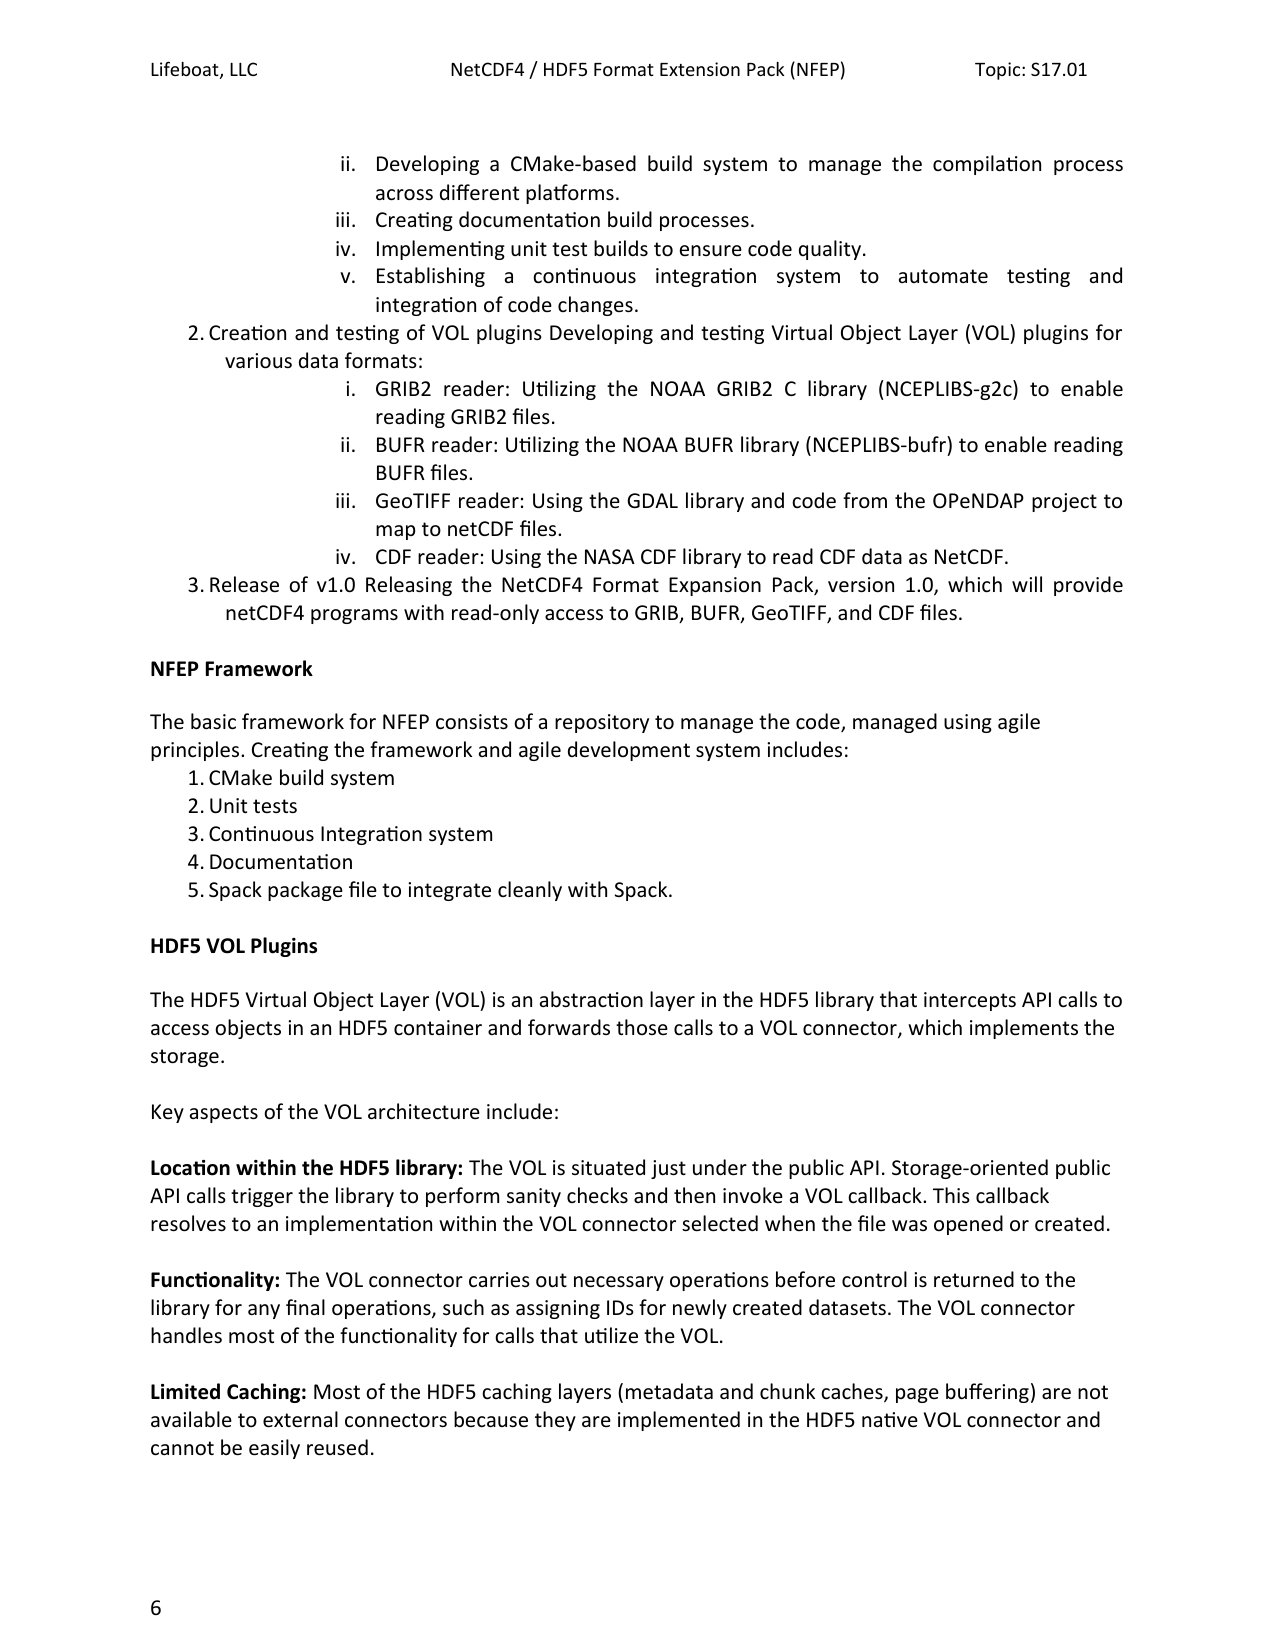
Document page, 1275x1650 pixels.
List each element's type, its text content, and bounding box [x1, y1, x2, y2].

list Establishing a continuous integration system to automate testing and integration of code changes. [356, 262, 1125, 318]
list CMake build system [187, 764, 1125, 792]
text Location within the HDF5 library: The VOL is situated just under the public API. Storage-oriented public API calls trigger the library to perform sanity checks and then invoke a VOL callback. This callback resolves to an implementation within the VOL connector selected when the file was opened or created. [150, 1153, 1125, 1238]
text The HDF5 Virtual Object Layer (VOL) is an abstraction layer in the HDF5 library that intercepts API calls to access objects in an HDF5 container and forwards those calls to a VOL connector, which implements the storage. [150, 985, 1125, 1069]
text Key aspects of the VOL architecture include: [150, 1097, 1125, 1126]
list Release of v1.0 Releasing the NetCDF4 Format Expansion Pack, version 1.0, which will provide netCDF4 programs with read-only access to GRIB, BUFR, GeoTIFF, and CDF files. [187, 570, 1125, 626]
list Spack package file to integrate cleanly with Spack. [187, 876, 1125, 904]
list Creation and testing of VOL plugins Developing and testing Virtual Object Layer (VOL) plugins for various data formats: [187, 318, 1125, 374]
list Unit tests [187, 792, 1125, 820]
list BUFR reader: Utilizing the NOAA BUFR library (NCEPLIBS-bufr) to enable reading BUFR files. [356, 430, 1125, 486]
text HDF5 VOL Plugins [150, 932, 1125, 960]
text Functionality: The VOL connector carries out necessary operations before control is returned to the library for any final operations, such as assigning IDs for newly created datasets. The VOL connector handles most of the functionality for calls that utilize the VOL. [150, 1266, 1125, 1350]
list CDF reader: Using the NASA CDF library to read CDF data as NetCDF. [356, 542, 1125, 570]
list Creating documentation build processes. [356, 206, 1125, 234]
list Implementing unit test builds to ensure code quality. [356, 234, 1125, 262]
list Documentation [187, 848, 1125, 876]
list Developing a CMake-based build system to manage the compilation process across different platforms. [356, 150, 1125, 206]
text Limited Caching: Most of the HDF5 caching layers (metadata and chunk caches, page buffering) are not available to external connectors because they are implemented in the HDF5 native VOL connector and cannot be easily reused. [150, 1378, 1125, 1462]
list Continuous Integration system [187, 820, 1125, 848]
text NFEP Framework [150, 654, 1125, 682]
text The basic framework for NFEP consists of a repository to manage the code, managed using agile principles. Creating the framework and agile development system includes: [150, 708, 1125, 764]
list GRIB2 reader: Utilizing the NOAA GRIB2 C library (NCEPLIBS-g2c) to enable reading GRIB2 files. [356, 374, 1125, 430]
list GeoTIFF reader: Using the GDAL library and code from the OPeNDAP project to map to netCDF files. [356, 486, 1125, 542]
